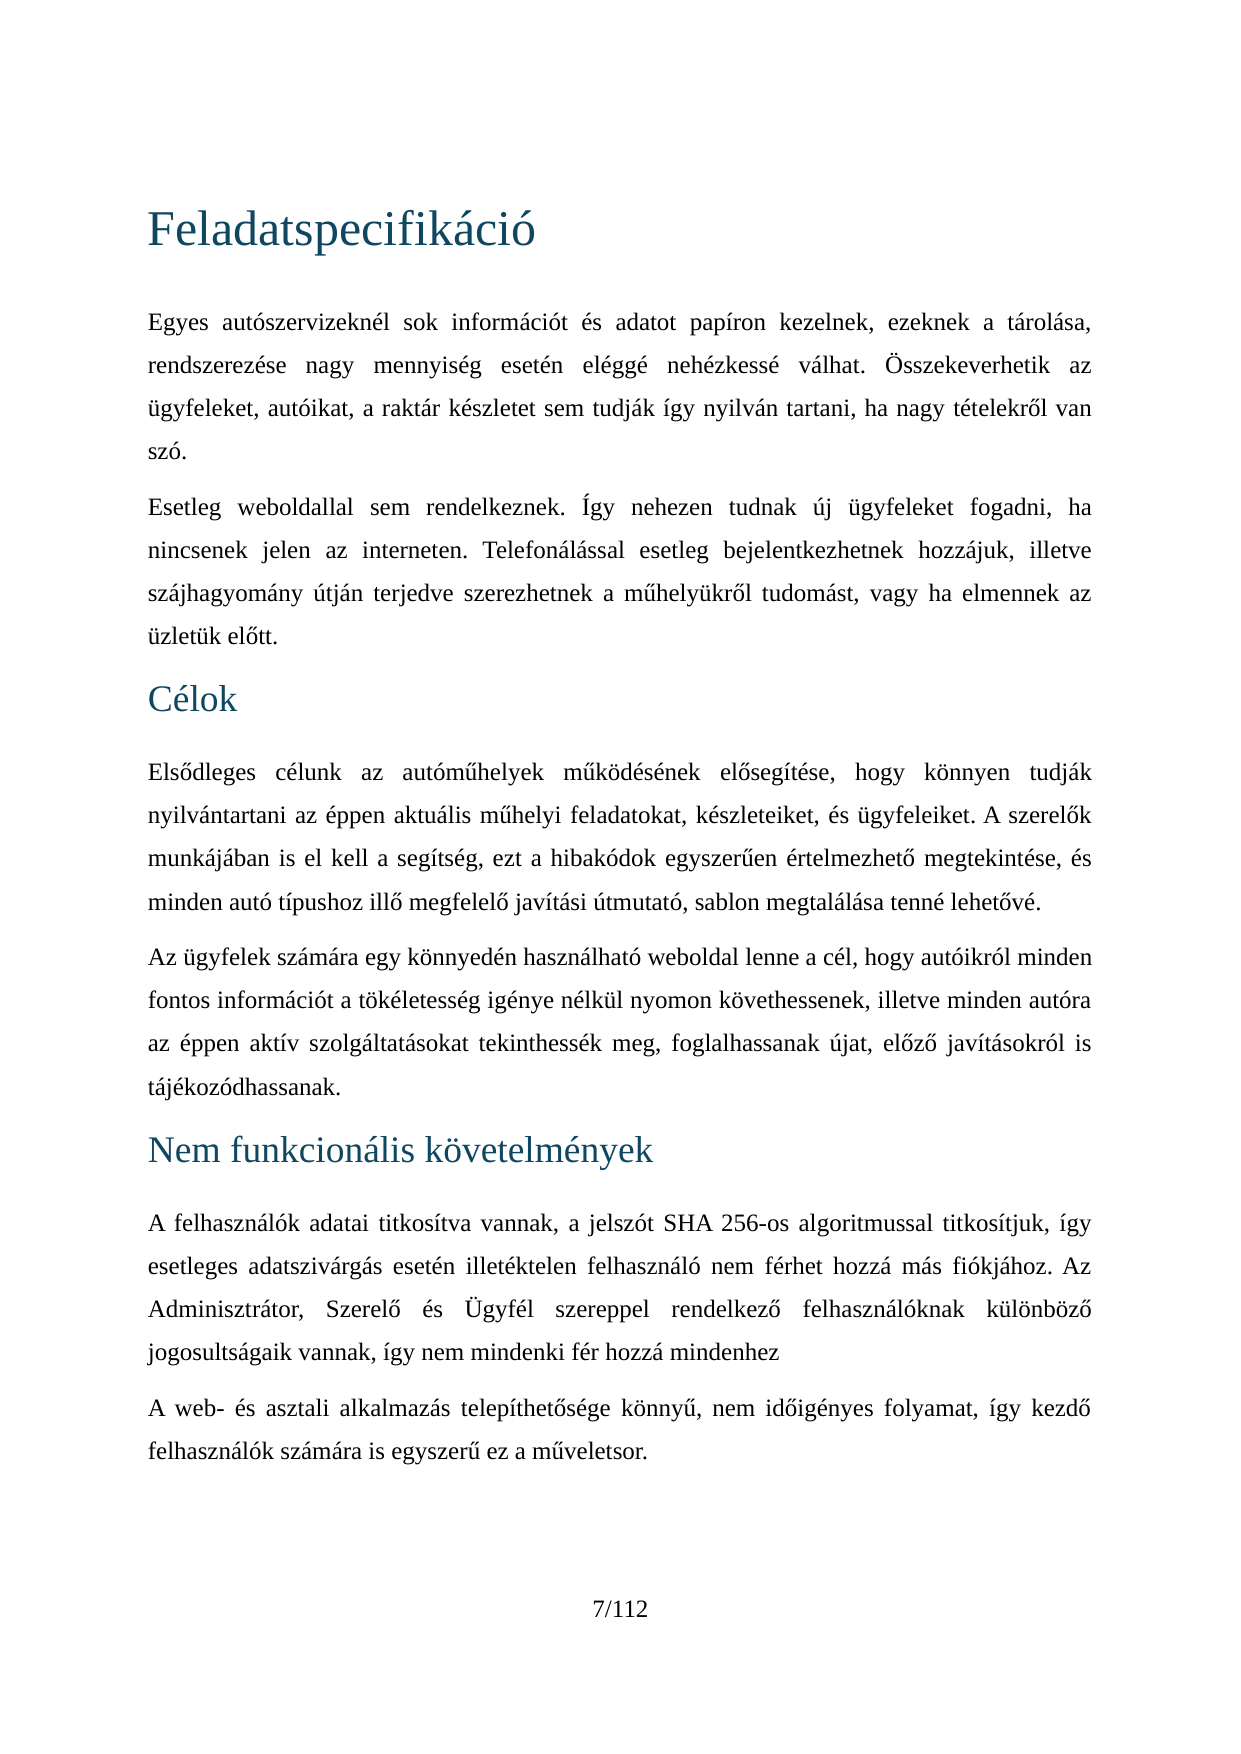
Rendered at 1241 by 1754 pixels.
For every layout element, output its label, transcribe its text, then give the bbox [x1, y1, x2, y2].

text A felhasználók adatai titkosítva vannak, a jelszót SHA 256-os algoritmussal titkosítjuk, így esetleges adatszivárgás esetén illetéktelen felhasználó nem férhet hozzá más fiókjához. Az Adminisztrátor, Szerelő és Ügyfél szereppel rendelkező felhasználóknak különböző jogosultságaik vannak, így nem mindenki fér hozzá mindenhez [148, 1208, 1092, 1366]
text Egyes autószervizeknél sok információt és adatot papíron kezelnek, ezeknek a tárolása, rendszerezése nagy mennyiség esetén eléggé nehézkessé válhat. Összekeverhetik az ügyfeleket, autóikat, a raktár készletet sem tudják így nyilván tartani, ha nagy tételekről van szó. [148, 307, 1092, 465]
subtitle Nem funkcionális követelmények [148, 1127, 1092, 1170]
text Elsődleges célunk az autóműhelyek működésének elősegítése, hogy könnyen tudják nyilvántartani az éppen aktuális műhelyi feladatokat, készleteiket, és ügyfeleiket. A szerelők munkájában is el kell a segítség, ezt a hibakódok egyszerűen értelmezhető megtekintése, és minden autó típushoz illő megfelelő javítási útmutató, sablon megtalálása tenné lehetővé. [148, 757, 1092, 915]
text A web- és asztali alkalmazás telepíthetősége könnyű, nem időigényes folyamat, így kezdő felhasználók számára is egyszerű ez a műveletsor. [148, 1393, 1092, 1465]
text Esetleg weboldallal sem rendelkeznek. Így nehezen tudnak új ügyfeleket fogadni, ha nincsenek jelen az interneten. Telefonálással esetleg bejelentkezhetnek hozzájuk, illetve szájhagyomány útján terjedve szerezhetnek a műhelyükről tudomást, vagy ha elmennek az üzletük előtt. [148, 492, 1092, 650]
subtitle Célok [148, 677, 1092, 720]
text Az ügyfelek számára egy könnyedén használható weboldal lenne a cél, hogy autóikról minden fontos információt a tökéletesség igénye nélkül nyomon követhessenek, illetve minden autóra az éppen aktív szolgáltatásokat tekinthessék meg, foglalhassanak újat, előző javításokról is tájékozódhassanak. [148, 942, 1092, 1100]
subtitle Feladatspecifikáció [148, 199, 1092, 257]
